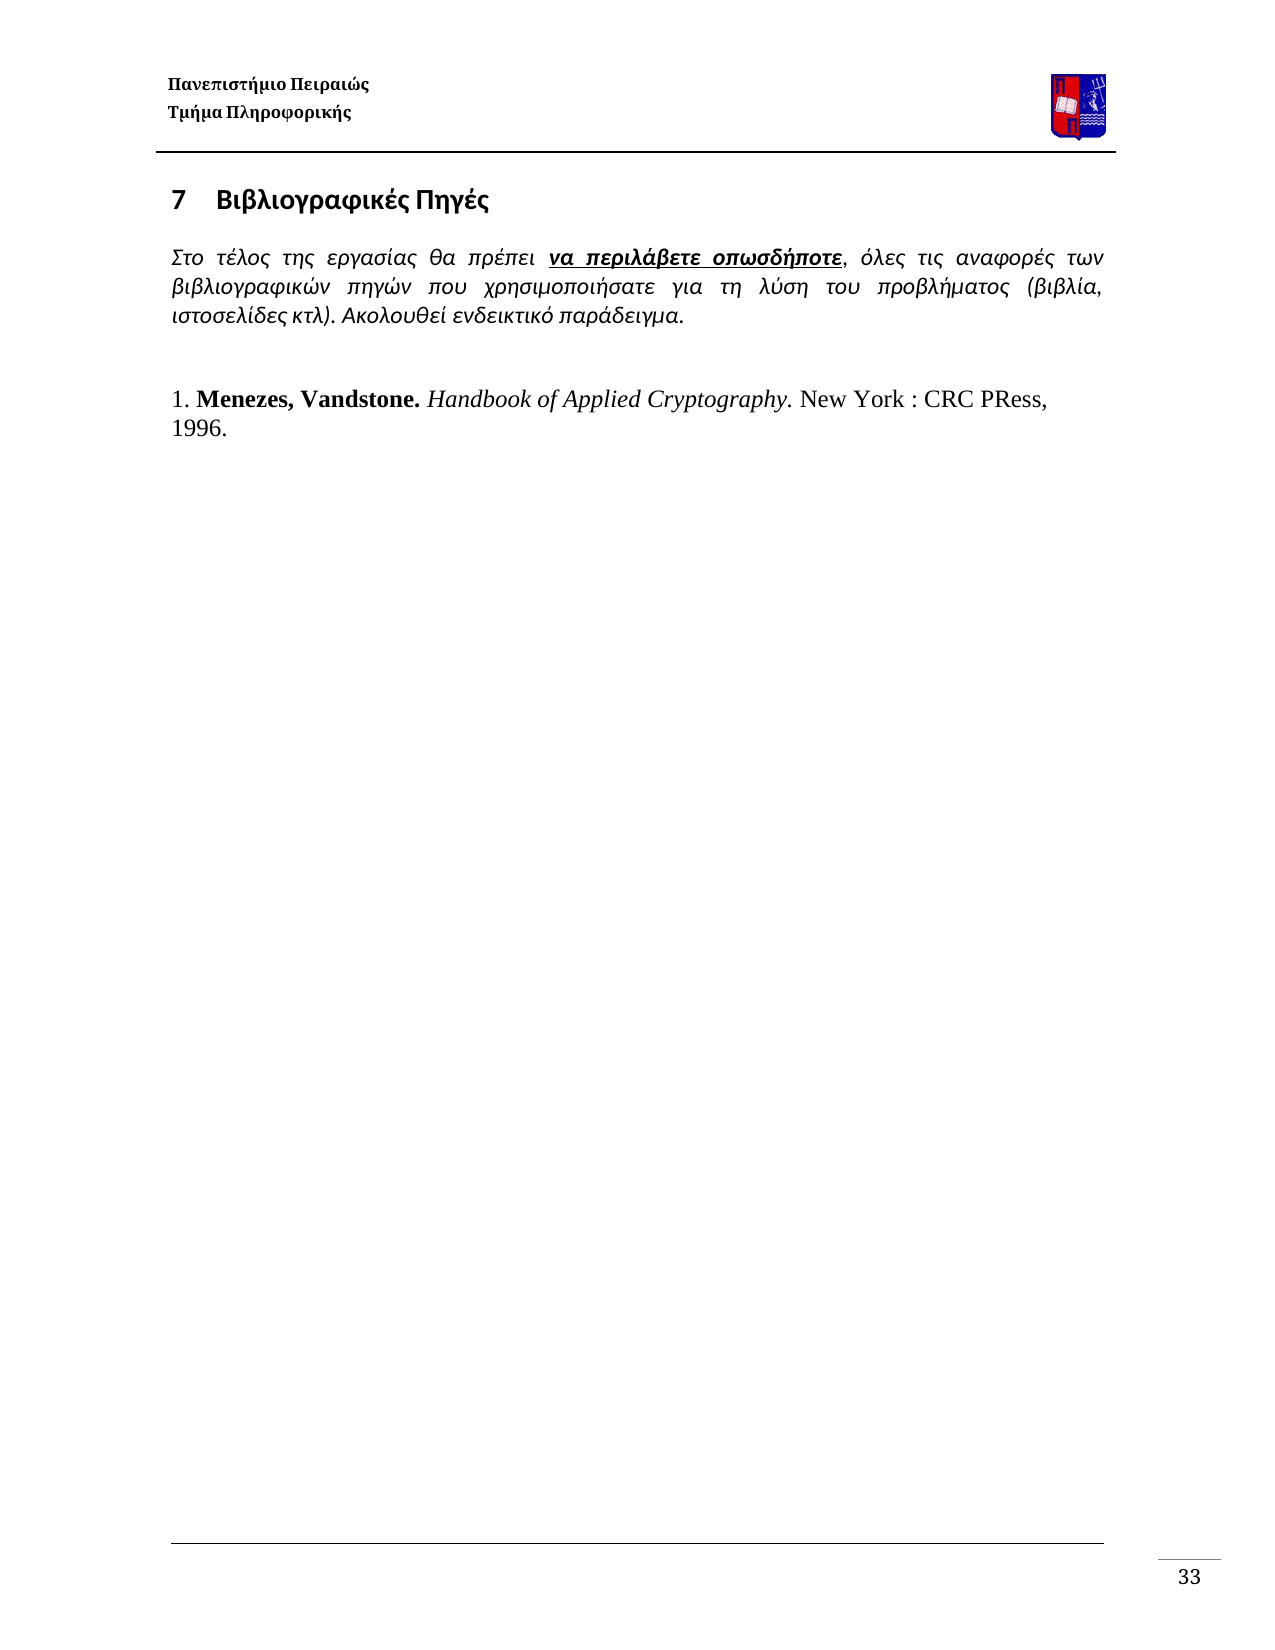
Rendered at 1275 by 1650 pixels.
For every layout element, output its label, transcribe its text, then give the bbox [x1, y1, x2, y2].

picture [1051, 74, 1106, 141]
text 1. Menezes, Vandstone. Handbook of Applied Cryptography. New York : CRC PRess, 1996. [171, 384, 1104, 441]
text Στο τέλος της εργασίας θα πρέπει να περιλάβετε οπωσδήποτε, όλες τις αναφορές των βιβλιογραφικών πηγών που χρησιμοποιήσατε για τη λύση του προβλήματος (βιβλία, ιστοσελίδες κτλ). Ακολουθεί ενδεικτικό παράδειγμα. [171, 242, 1104, 330]
text Βιβλιογραφικές Πηγές [171, 181, 1104, 217]
